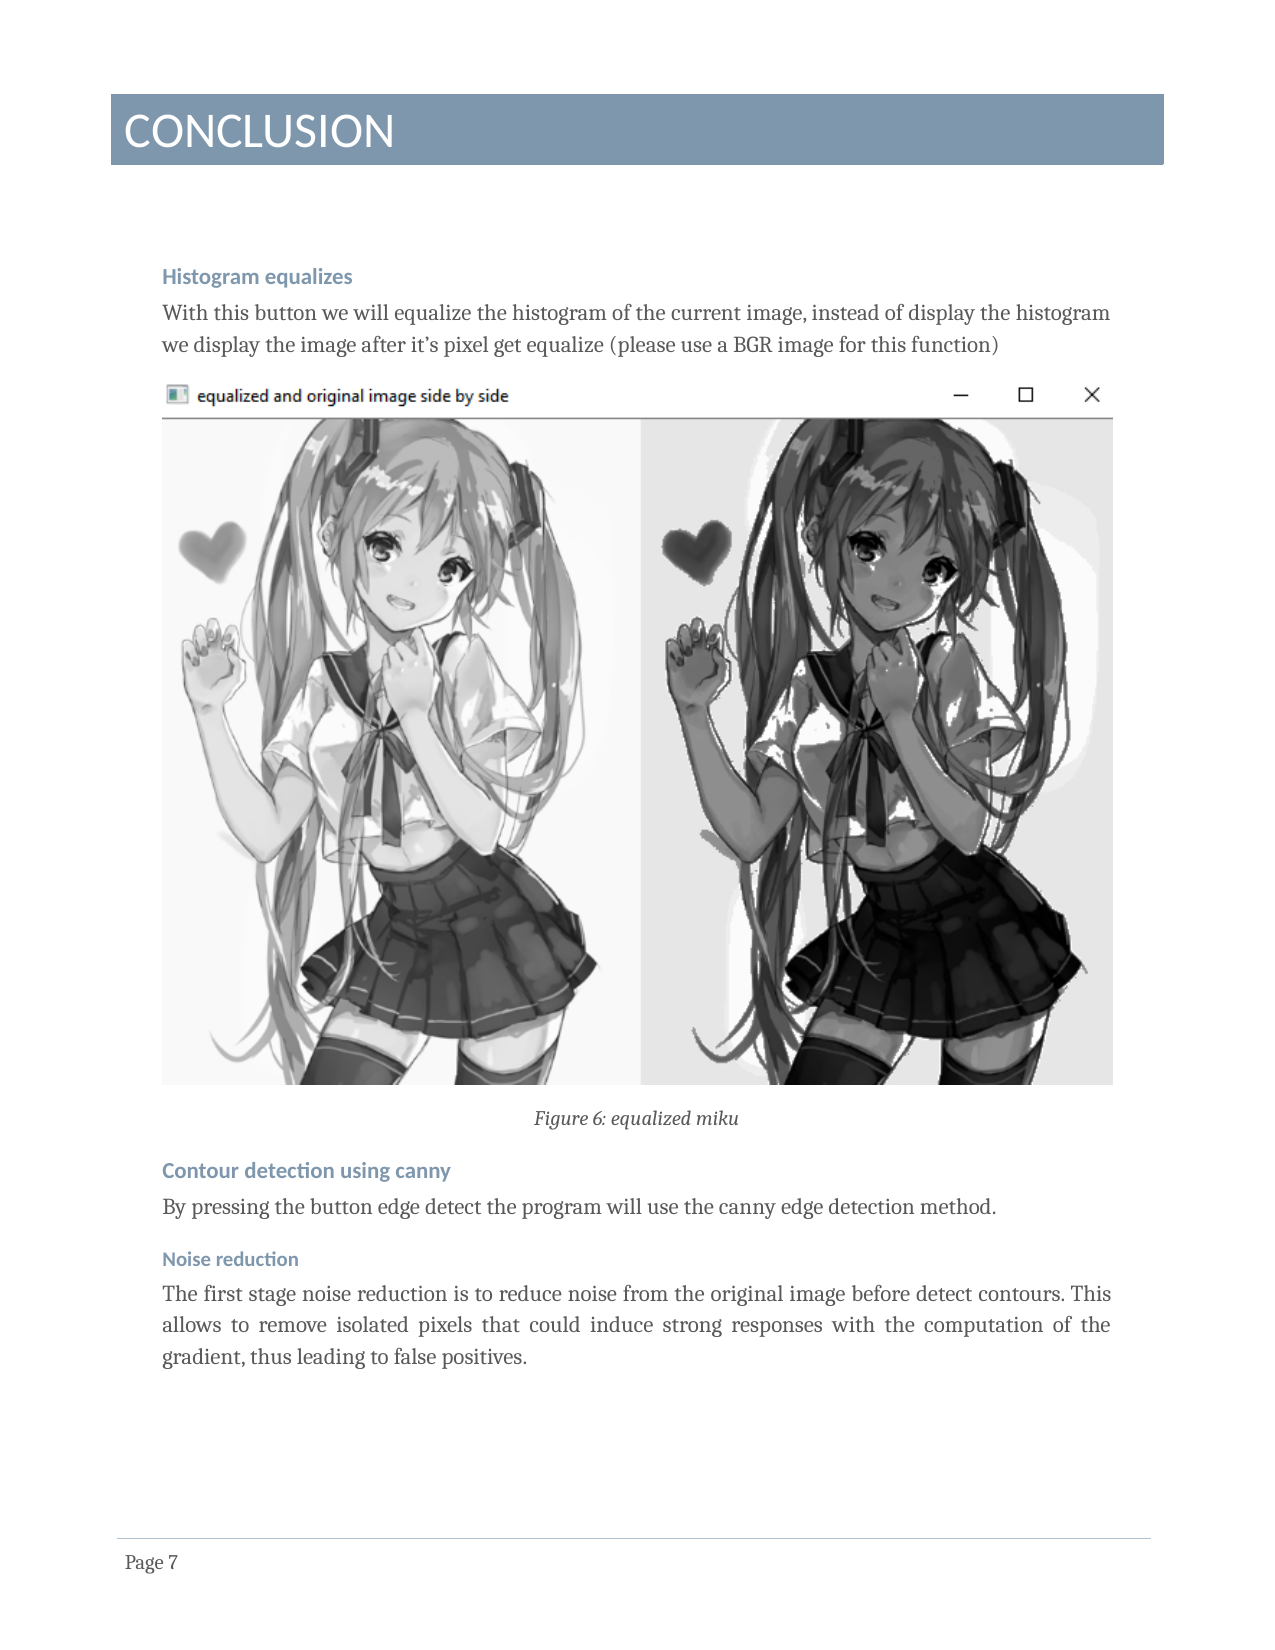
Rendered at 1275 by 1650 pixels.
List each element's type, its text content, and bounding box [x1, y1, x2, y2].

text By pressing the button edge detect the program will use the canny edge detection method. [162, 1194, 1113, 1220]
text Figure 6: equalized miku [162, 1106, 1113, 1130]
subtitle Histogram equalizes [162, 262, 1113, 291]
text With this button we will equalize the histogram of the current image, instead of display the histogram we display the image after it’s pixel get equalize (please use a BGR image for this function) [162, 300, 1113, 358]
picture [162, 380, 1113, 1085]
text The first stage noise reduction is to reduce noise from the original image before detect contours. This allows to remove isolated pixels that could induce strong responses with the computation of the gradient, thus leading to false positives. [162, 1281, 1113, 1370]
subtitle Contour detection using canny [162, 1156, 1113, 1184]
subtitle Noise reduction [162, 1246, 1113, 1272]
